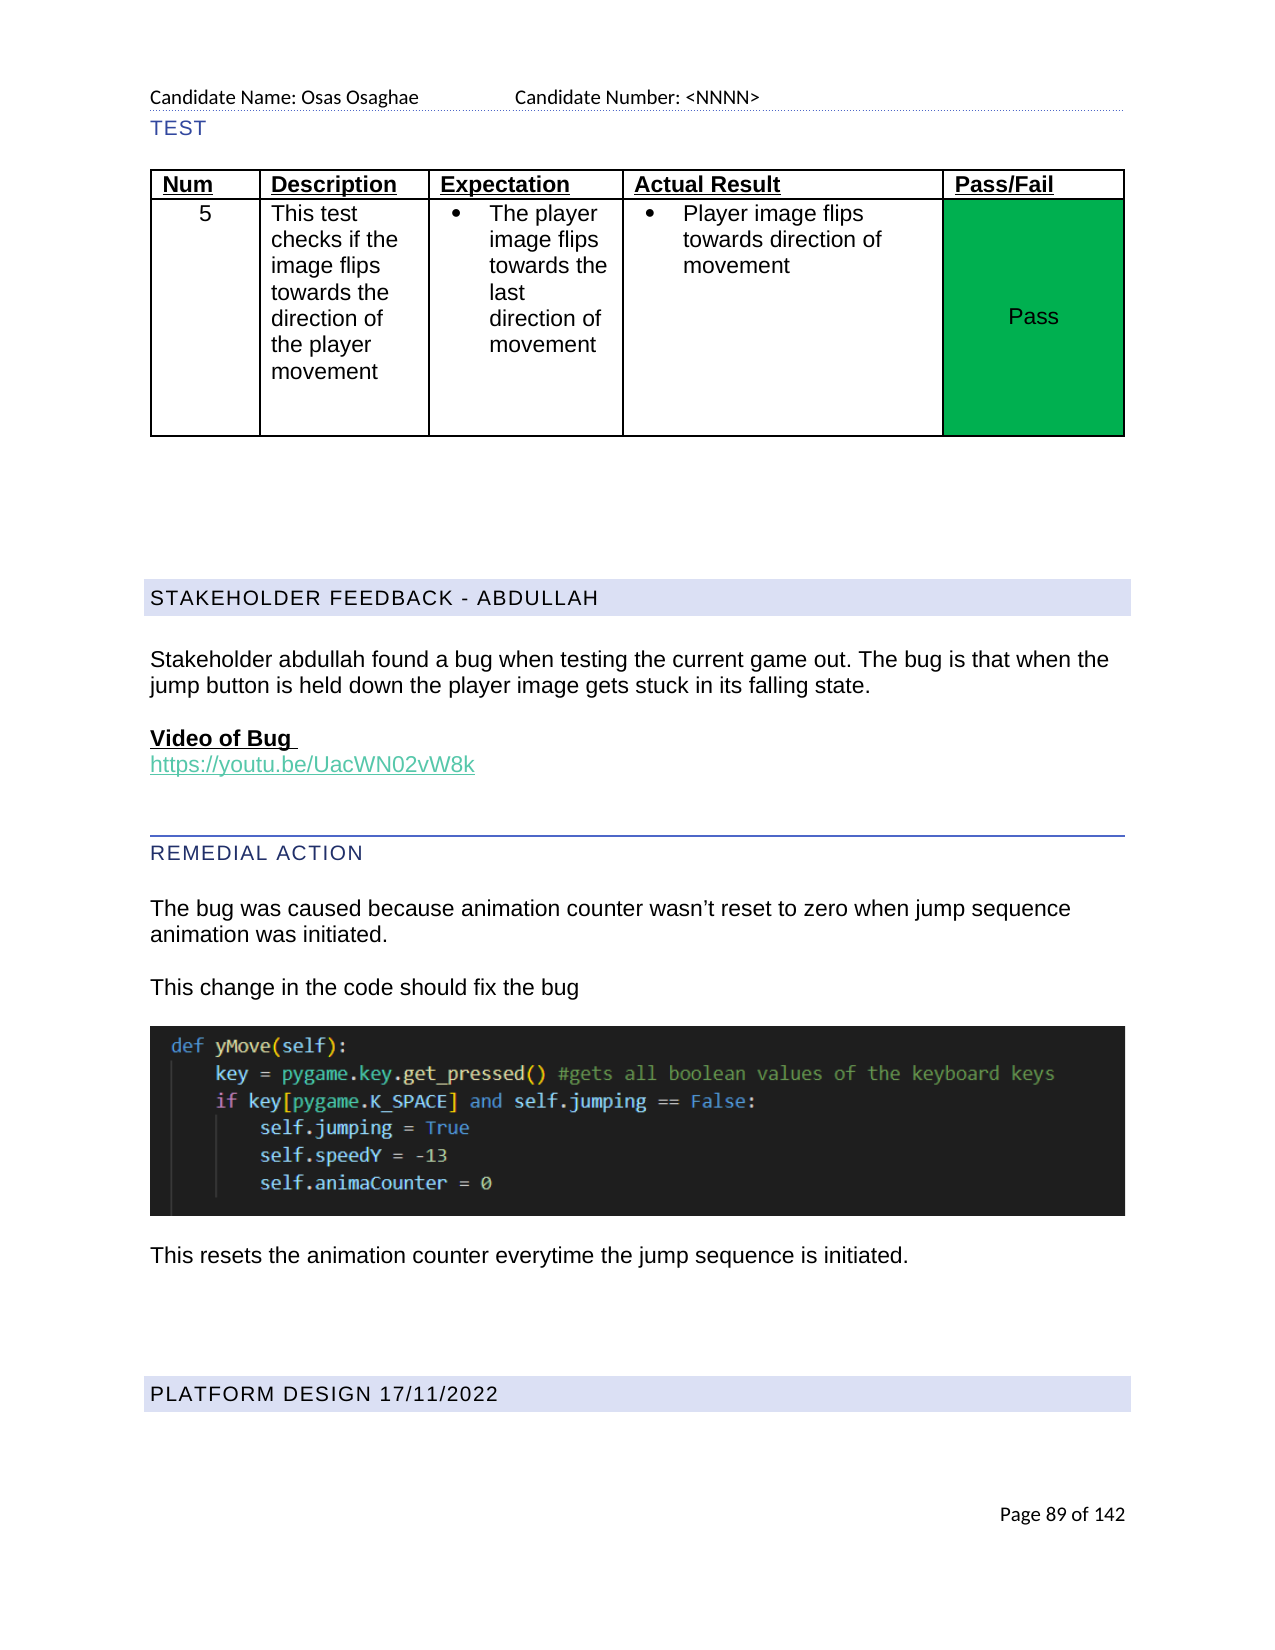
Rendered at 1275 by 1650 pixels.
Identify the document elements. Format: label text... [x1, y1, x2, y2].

subtitle Remedial Action [150, 837, 1125, 865]
table_header Expectation [430, 171, 622, 198]
table_cell The player image flips towards the last direction of movement [430, 200, 622, 435]
text Video of Bug [150, 725, 1125, 751]
table_header Pass/Fail [944, 171, 1123, 198]
text This resets the animation counter everytime the jump sequence is initiated. [150, 1242, 1125, 1268]
subtitle Platform Design 17/11/2022 [150, 1382, 1125, 1406]
table_cell Pass [944, 200, 1123, 435]
text Stakeholder abdullah found a bug when testing the current game out. The bug is that when the jump button is held down the player image gets stuck in its falling state. [150, 646, 1125, 698]
text https://youtu.be/UacWN02vW8k [150, 751, 1125, 777]
text This change in the code should fix the bug [150, 974, 1125, 1000]
table_cell Player image flips towards direction of movement [624, 200, 942, 435]
table_header Actual Result [624, 171, 942, 198]
text The bug was caused because animation counter wasn’t reset to zero when jump sequence animation was initiated. [150, 895, 1125, 947]
table_header Num [152, 171, 259, 198]
subtitle StakeHolder Feedback - Abdullah [150, 586, 1125, 609]
table_header Description [261, 171, 428, 198]
table_cell This test checks if the image flips towards the direction of the player movement [261, 200, 428, 435]
subtitle Test [150, 109, 1125, 139]
picture [150, 1026, 1125, 1216]
table_cell 5 [152, 200, 259, 435]
